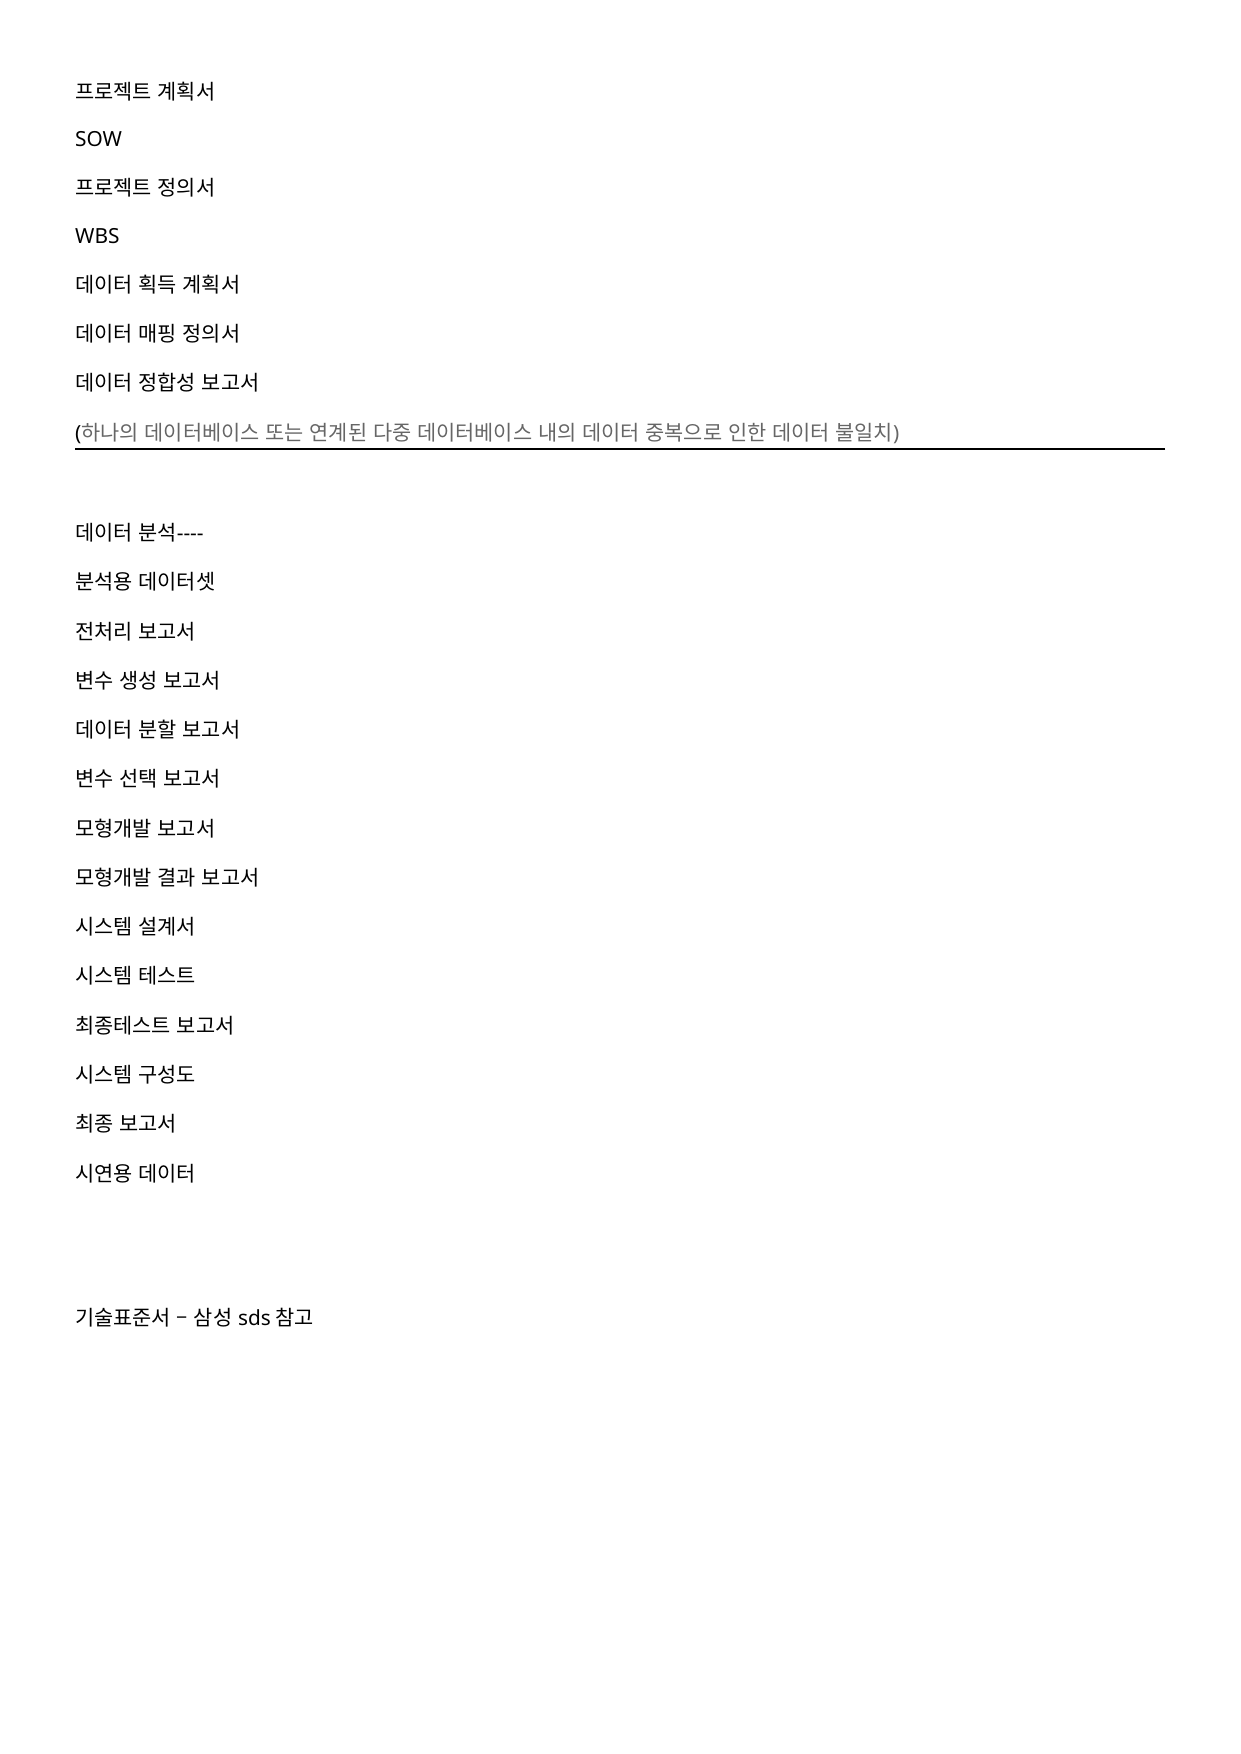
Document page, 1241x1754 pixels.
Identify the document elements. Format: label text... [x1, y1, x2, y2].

text 데이터 매핑 정의서 [75, 317, 1165, 348]
text (하나의 데이터베이스 또는 연계된 다중 데이터베이스 내의 데이터 중복으로 인한 데이터 불일치) [75, 416, 1165, 448]
text 시스템 설계서 [75, 911, 1165, 941]
text 전처리 보고서 [75, 615, 1165, 645]
text 변수 선택 보고서 [75, 763, 1165, 793]
text 프로젝트 정의서 [75, 172, 1165, 202]
text 기술표준서 – 삼성 sds참고 [75, 1301, 1165, 1331]
text 변수 생성 보고서 [75, 664, 1165, 694]
text 최종테스트 보고서 [75, 1009, 1165, 1039]
text 데이터 분석---- [75, 516, 1165, 547]
text 모형개발 결과 보고서 [75, 861, 1165, 891]
text 모형개발 보고서 [75, 812, 1165, 842]
text 프로젝트 계획서 [75, 75, 1165, 105]
text SOW [75, 124, 1165, 153]
text WBS [75, 221, 1165, 249]
text 시스템 구성도 [75, 1058, 1165, 1088]
text 분석용 데이터셋 [75, 566, 1165, 596]
text 데이터 정합성 보고서 [75, 367, 1165, 397]
text 시연용 데이터 [75, 1157, 1165, 1187]
text 데이터 분할 보고서 [75, 713, 1165, 744]
text 데이터 획득 계획서 [75, 268, 1165, 298]
text 최종 보고서 [75, 1108, 1165, 1138]
text 시스템 테스트 [75, 960, 1165, 990]
